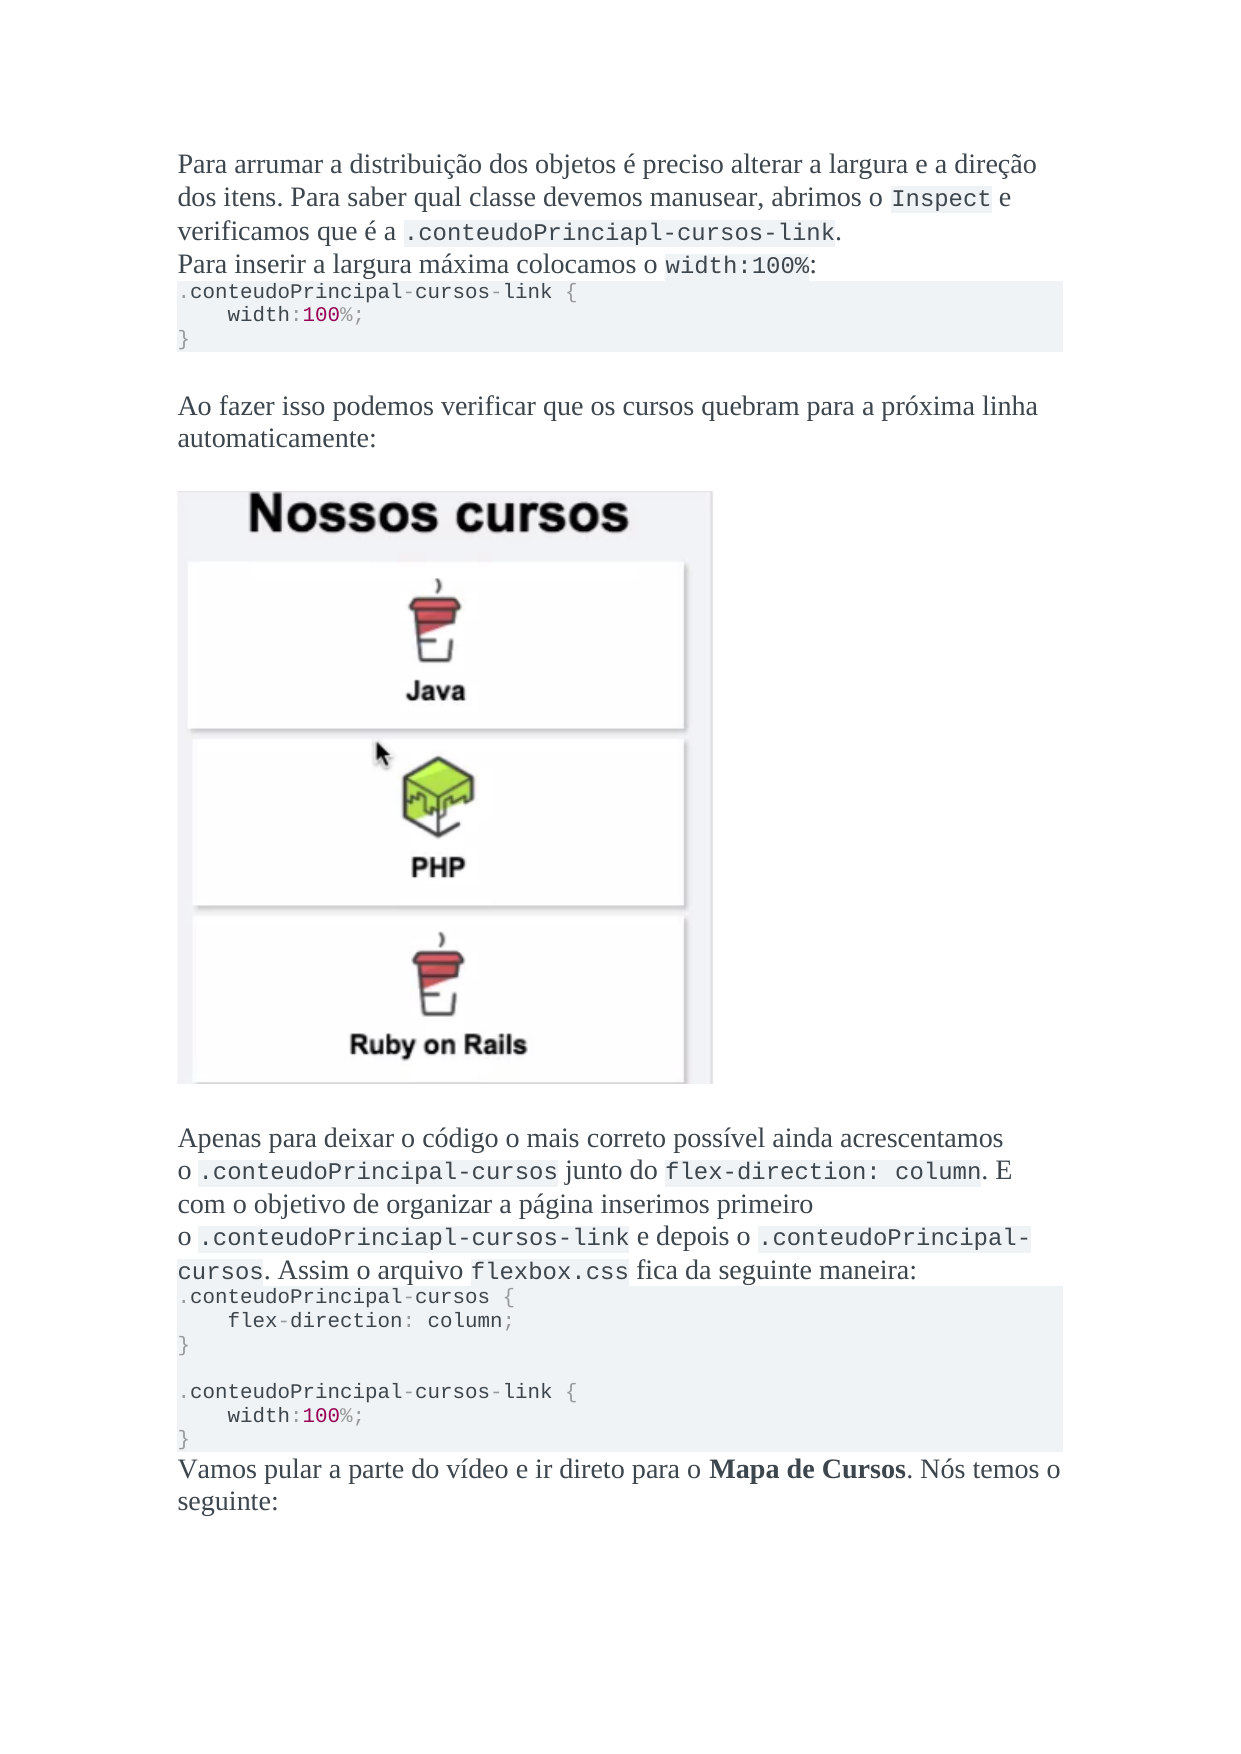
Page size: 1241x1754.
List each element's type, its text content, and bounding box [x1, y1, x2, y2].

text } [177, 328, 1063, 352]
picture [177, 491, 714, 1084]
text Ao fazer isso podemos verificar que os cursos quebram para a próxima linha automaticamente: [177, 389, 1063, 454]
text .conteudoPrincipal-cursos { [177, 1286, 1063, 1310]
text Para arrumar a distribuição dos objetos é preciso alterar a largura e a direção dos itens. Para saber qual classe devemos manusear, abrimos o Inspect e verificamos que é a .conteudoPrinciapl-cursos-link. [177, 148, 1063, 247]
text Vamos pular a parte do vídeo e ir direto para o Mapa de Cursos. Nós temos o seguinte: [177, 1452, 1063, 1517]
text flex-direction: column; [177, 1310, 1063, 1334]
text Para inserir a largura máxima colocamos o width:100%: [177, 247, 1063, 281]
text } [177, 1334, 1063, 1357]
text width:100%; [177, 1405, 1063, 1428]
text Apenas para deixar o código o mais correto possível ainda acrescentamos o .conteudoPrincipal-cursos junto do flex-direction: column. E com o objetivo de organizar a página inserimos primeiro o .conteudoPrinciapl-cursos-link e depois o .conteudoPrincipal-cursos. Assim o arquivo flexbox.css fica da seguinte maneira: [177, 1121, 1063, 1286]
text .conteudoPrincipal-cursos-link { [177, 281, 1063, 304]
text } [177, 1428, 1063, 1452]
text .conteudoPrincipal-cursos-link { [177, 1381, 1063, 1405]
text width:100%; [177, 304, 1063, 328]
